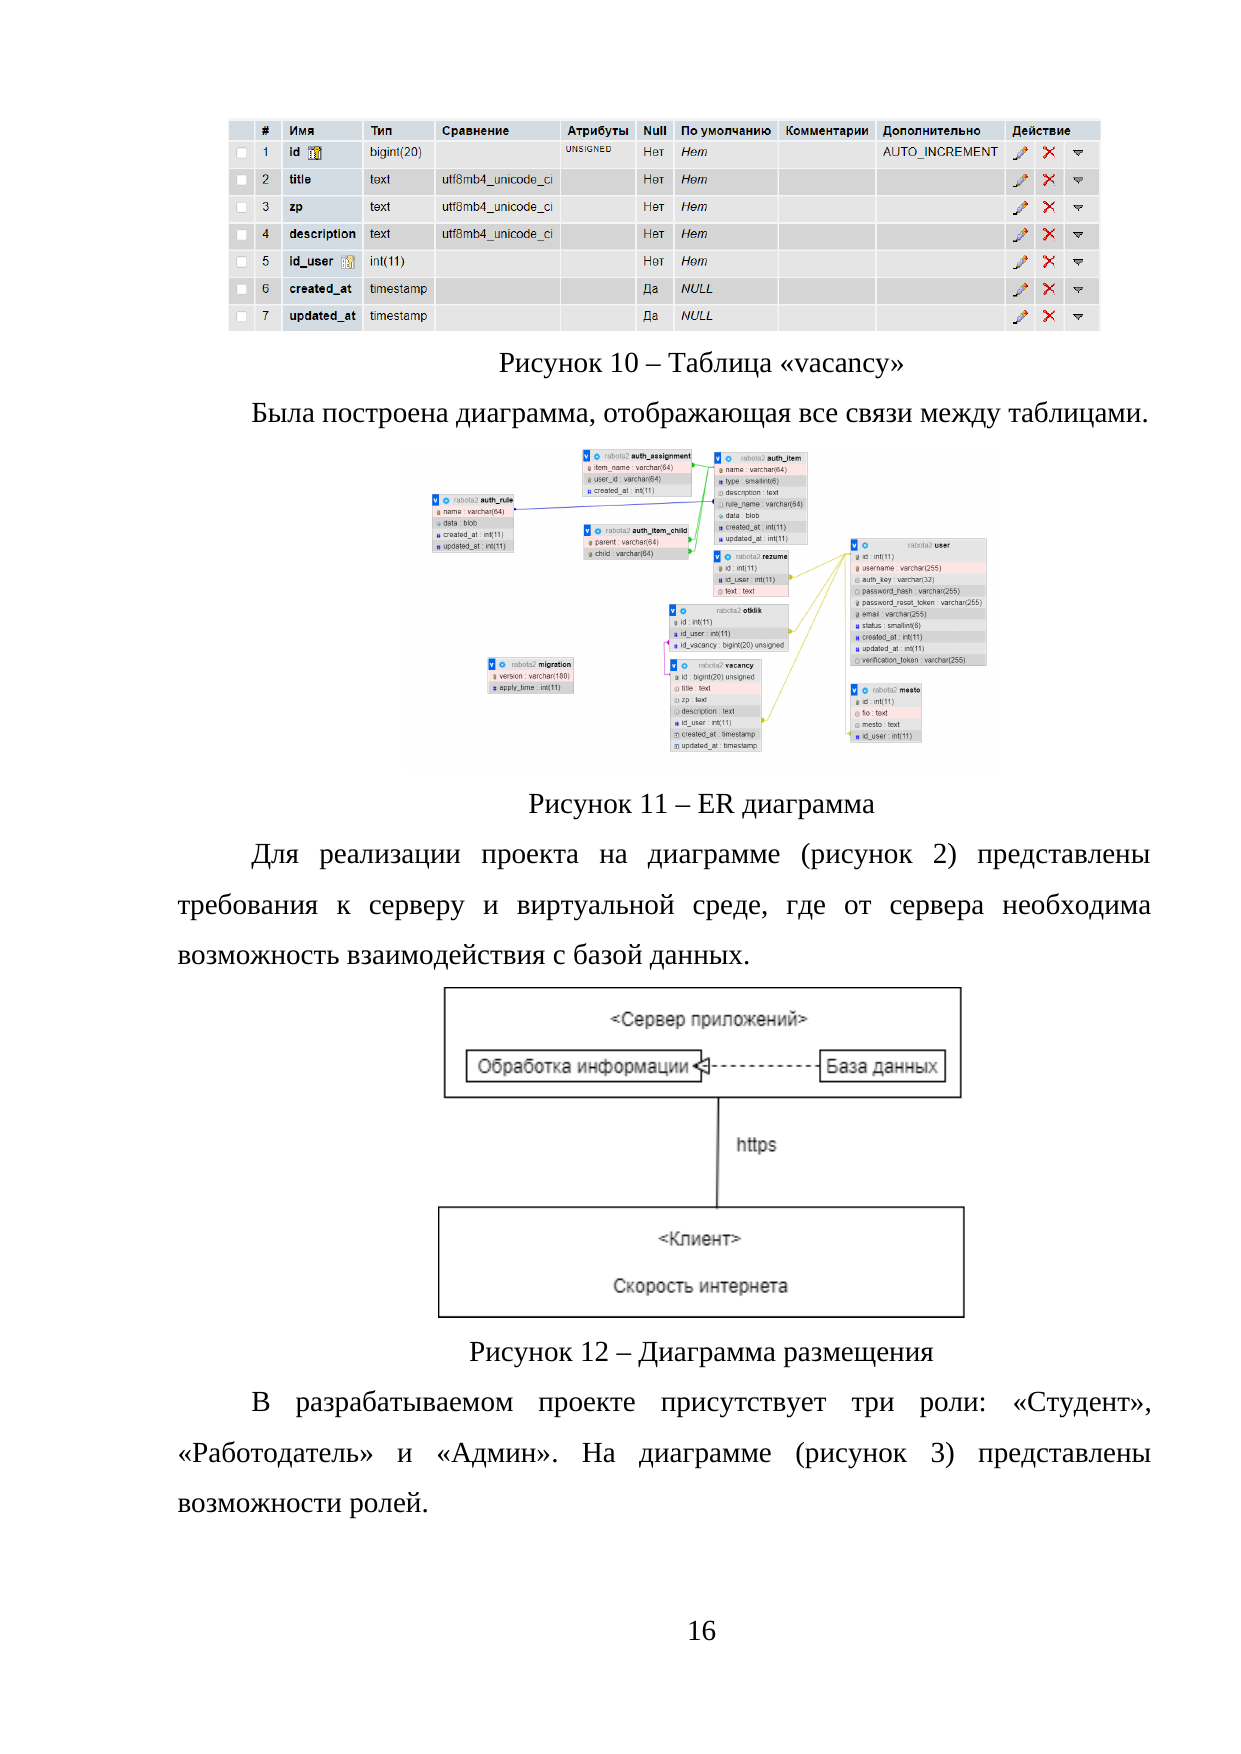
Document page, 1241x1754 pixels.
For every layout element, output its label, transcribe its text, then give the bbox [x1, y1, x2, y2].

text Рисунок 11 – ER диаграмма [177, 786, 1152, 820]
picture [403, 445, 1000, 770]
text Рисунок 10 – Таблица «vacancy» [177, 345, 1152, 379]
picture [438, 987, 965, 1318]
text В разрабатываемом проекте присутствует три роли: «Cтудент», «Pаботодатель» и «Aдмин». На диаграмме (рисунок 3) представлены возможности ролей. [177, 1384, 1152, 1518]
text Для реализации проекта на диаграмме (рисунок 2) представлены требования к серверу и виртуальной среде, где от сервера необходима возможность взаимодействия с базой данных. [177, 837, 1152, 971]
text Рисунок 12 – Диаграмма размещения [177, 1334, 1152, 1368]
picture [228, 118, 1101, 331]
text Была построена диаграмма, отображающая все связи между таблицами. [177, 395, 1152, 429]
